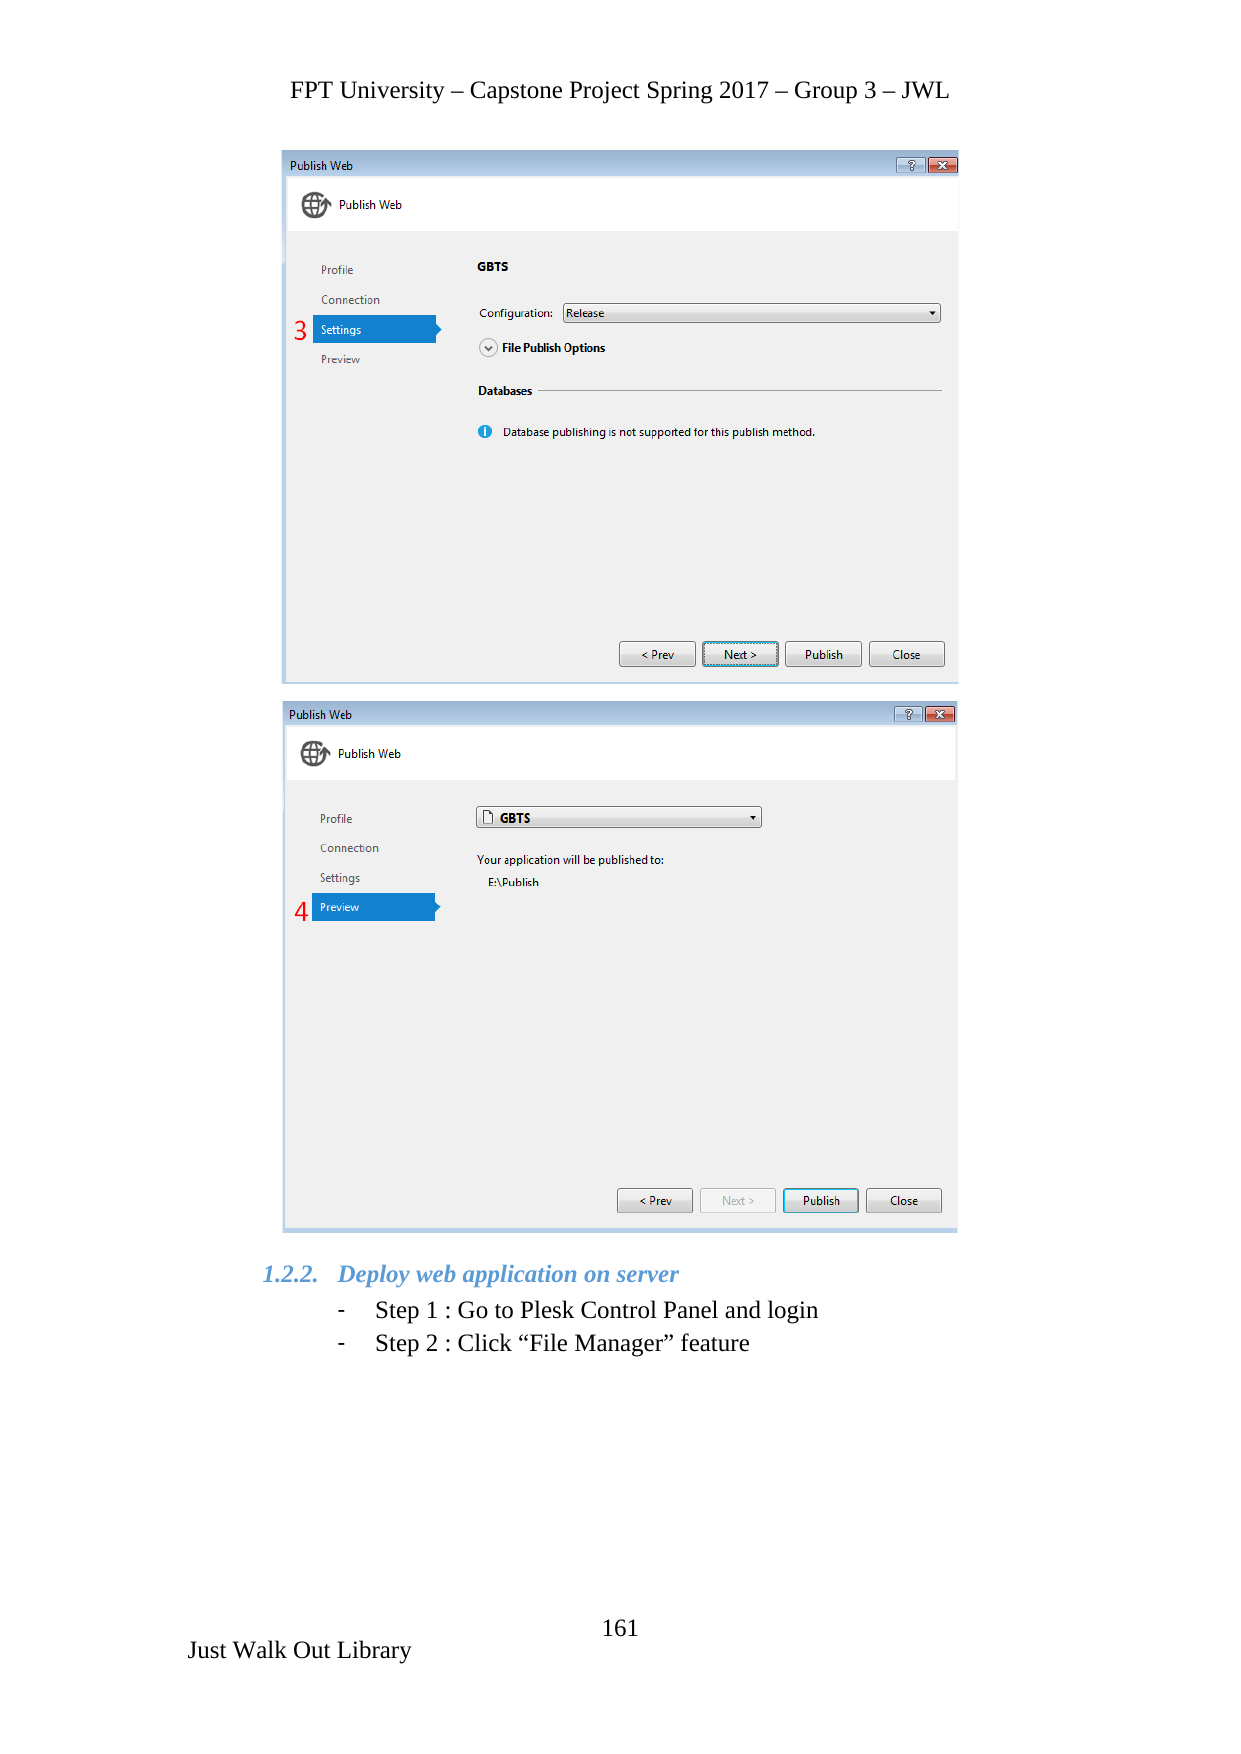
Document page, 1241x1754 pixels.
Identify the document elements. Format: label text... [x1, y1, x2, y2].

picture [281, 150, 959, 684]
list Step 1 : Go to Plesk Control Panel and login [337, 1294, 1053, 1325]
picture [282, 701, 958, 1233]
list Step 2 : Click “File Manager” feature [337, 1327, 1053, 1357]
subtitle Deploy web application on server [262, 1259, 1053, 1288]
